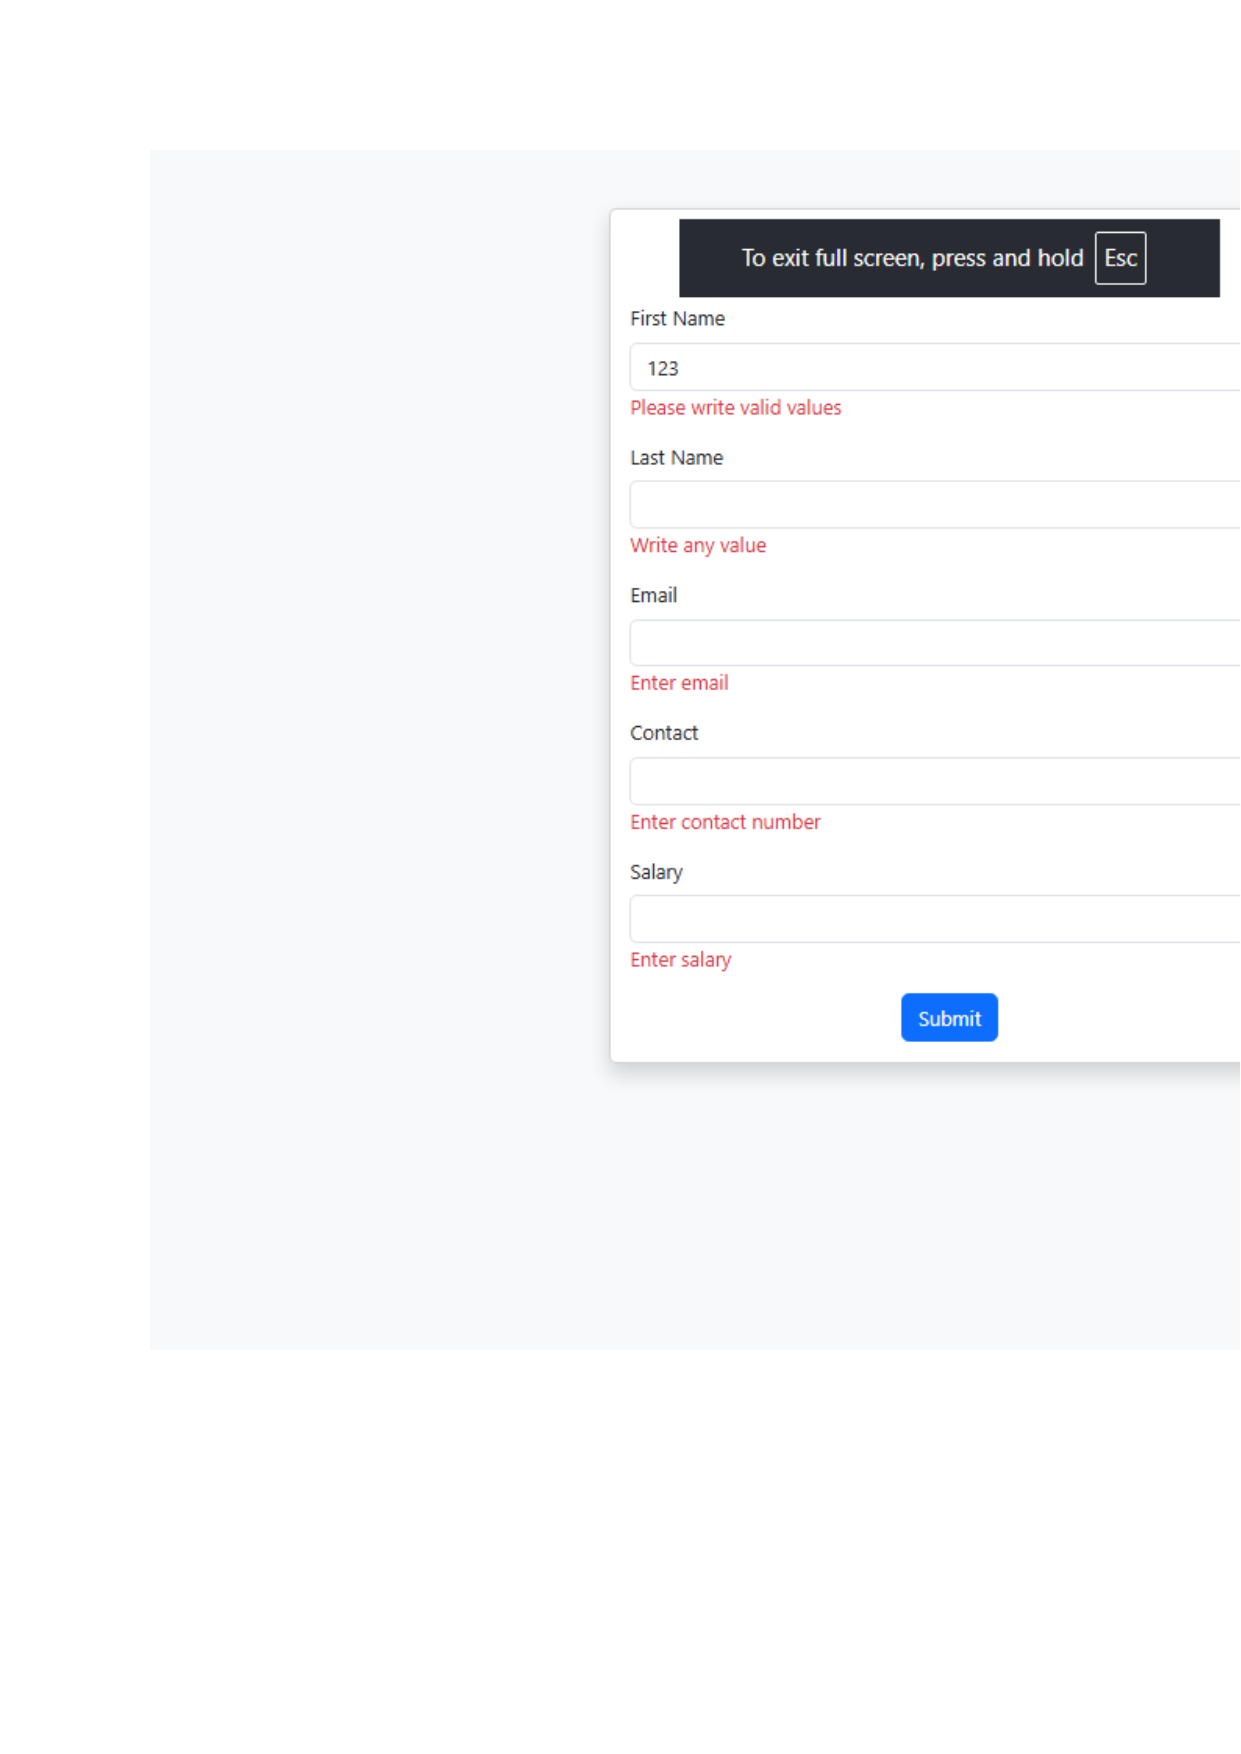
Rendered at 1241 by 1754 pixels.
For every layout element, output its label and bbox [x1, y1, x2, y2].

picture [150, 150, 1241, 1350]
